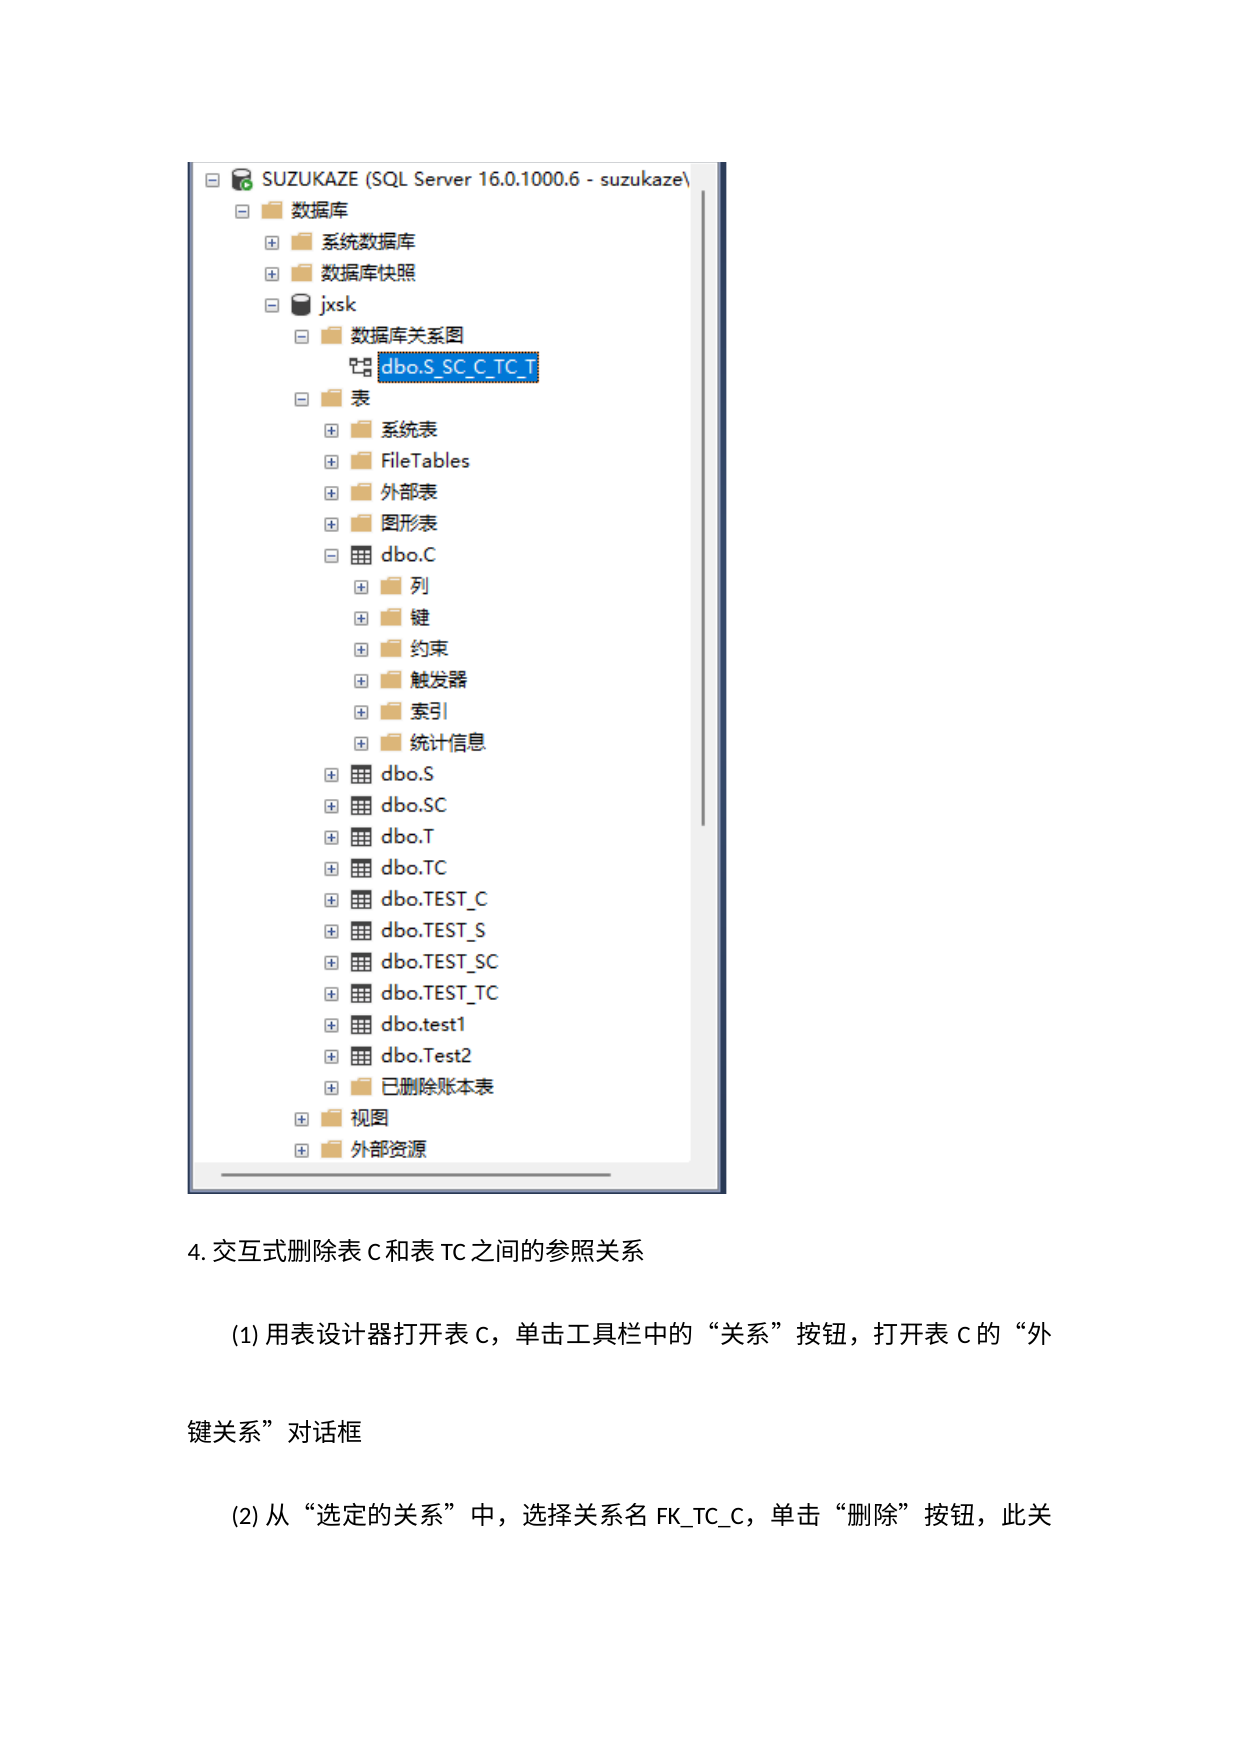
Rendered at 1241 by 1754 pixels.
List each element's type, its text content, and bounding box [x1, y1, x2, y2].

list 用表设计器打开表C，单击工具栏中的“关系”按钮，打开表C的“外键关系”对话框 [187, 1300, 1053, 1463]
picture [187, 162, 727, 1194]
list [187, 1481, 1053, 1546]
list 交互式删除表C和表TC之间的参照关系 [187, 1217, 1053, 1282]
